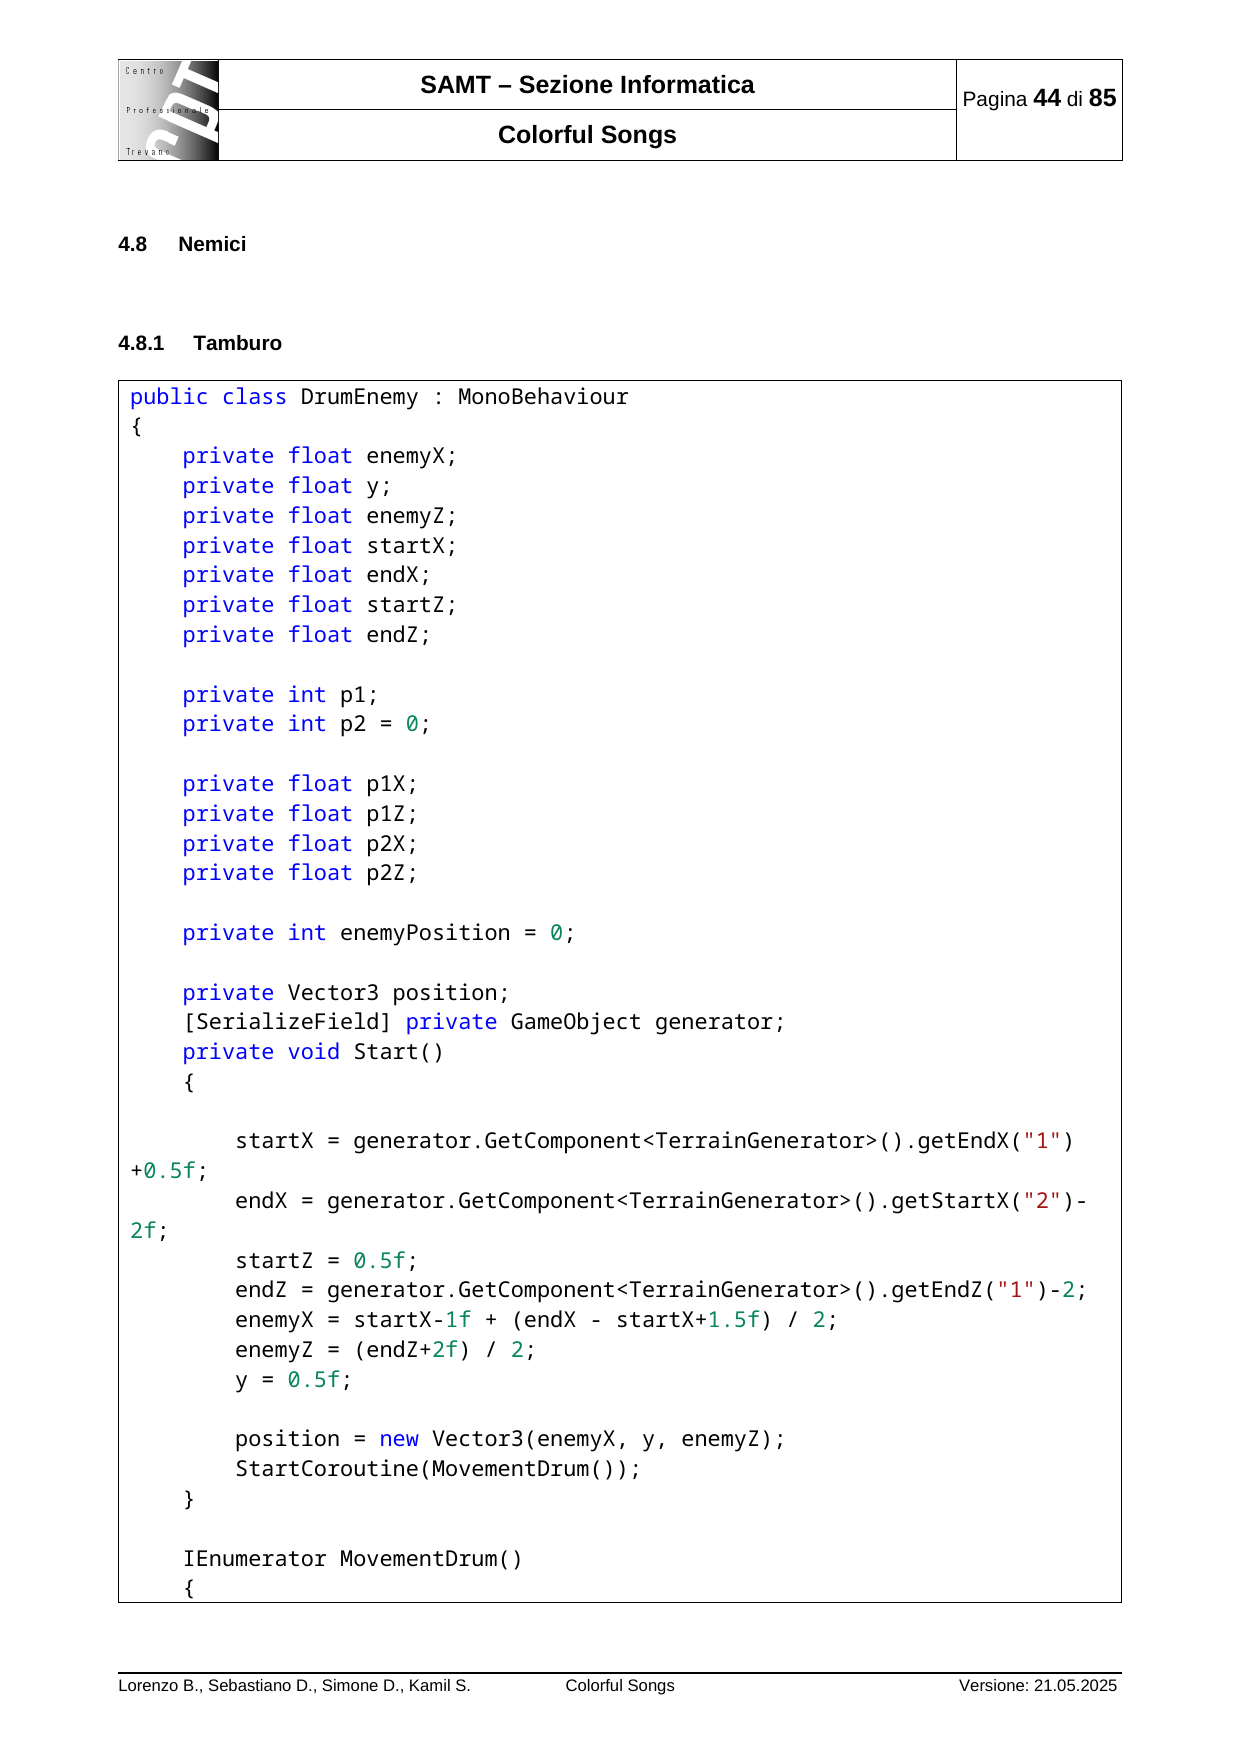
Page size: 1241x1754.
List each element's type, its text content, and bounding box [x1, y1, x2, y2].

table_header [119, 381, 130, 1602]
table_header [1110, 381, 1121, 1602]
subtitle Nemici [118, 232, 1122, 256]
picture [118, 60, 219, 160]
subtitle Tamburo [118, 331, 1122, 355]
